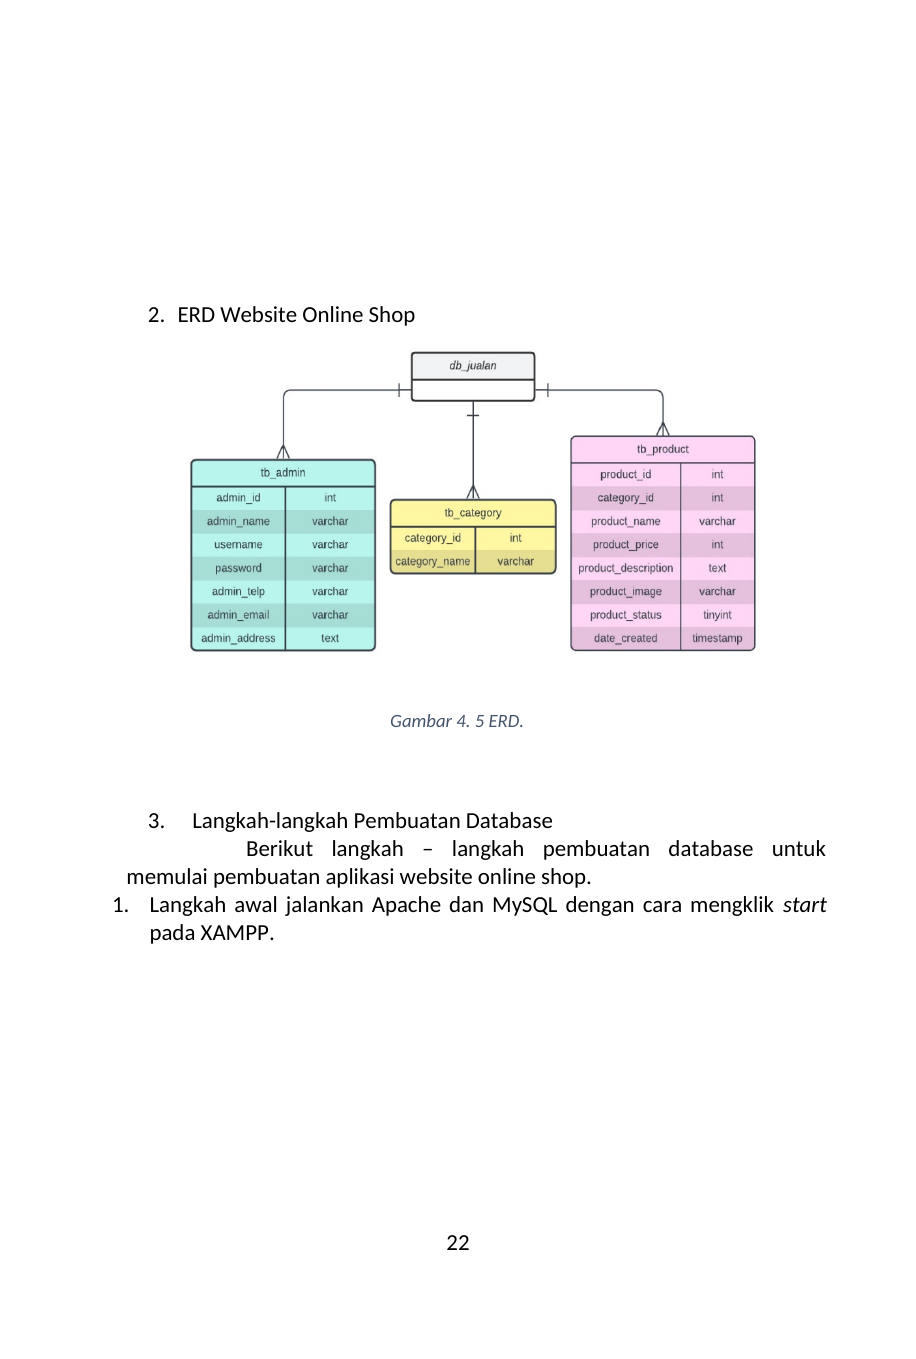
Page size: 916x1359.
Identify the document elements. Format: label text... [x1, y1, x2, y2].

list Langkah-langkah Pembuatan Database [148, 806, 827, 834]
list ERD Website Online Shop [148, 300, 827, 328]
picture [158, 327, 795, 689]
text Gambar 4. 5 ERD. [89, 710, 827, 733]
list Berikut langkah – langkah pembuatan database untuk memulai pembuatan aplikasi website online shop. [126, 834, 827, 891]
list Langkah awal jalankan Apache dan MySQL dengan cara mengklik start pada XAMPP. [112, 891, 827, 947]
